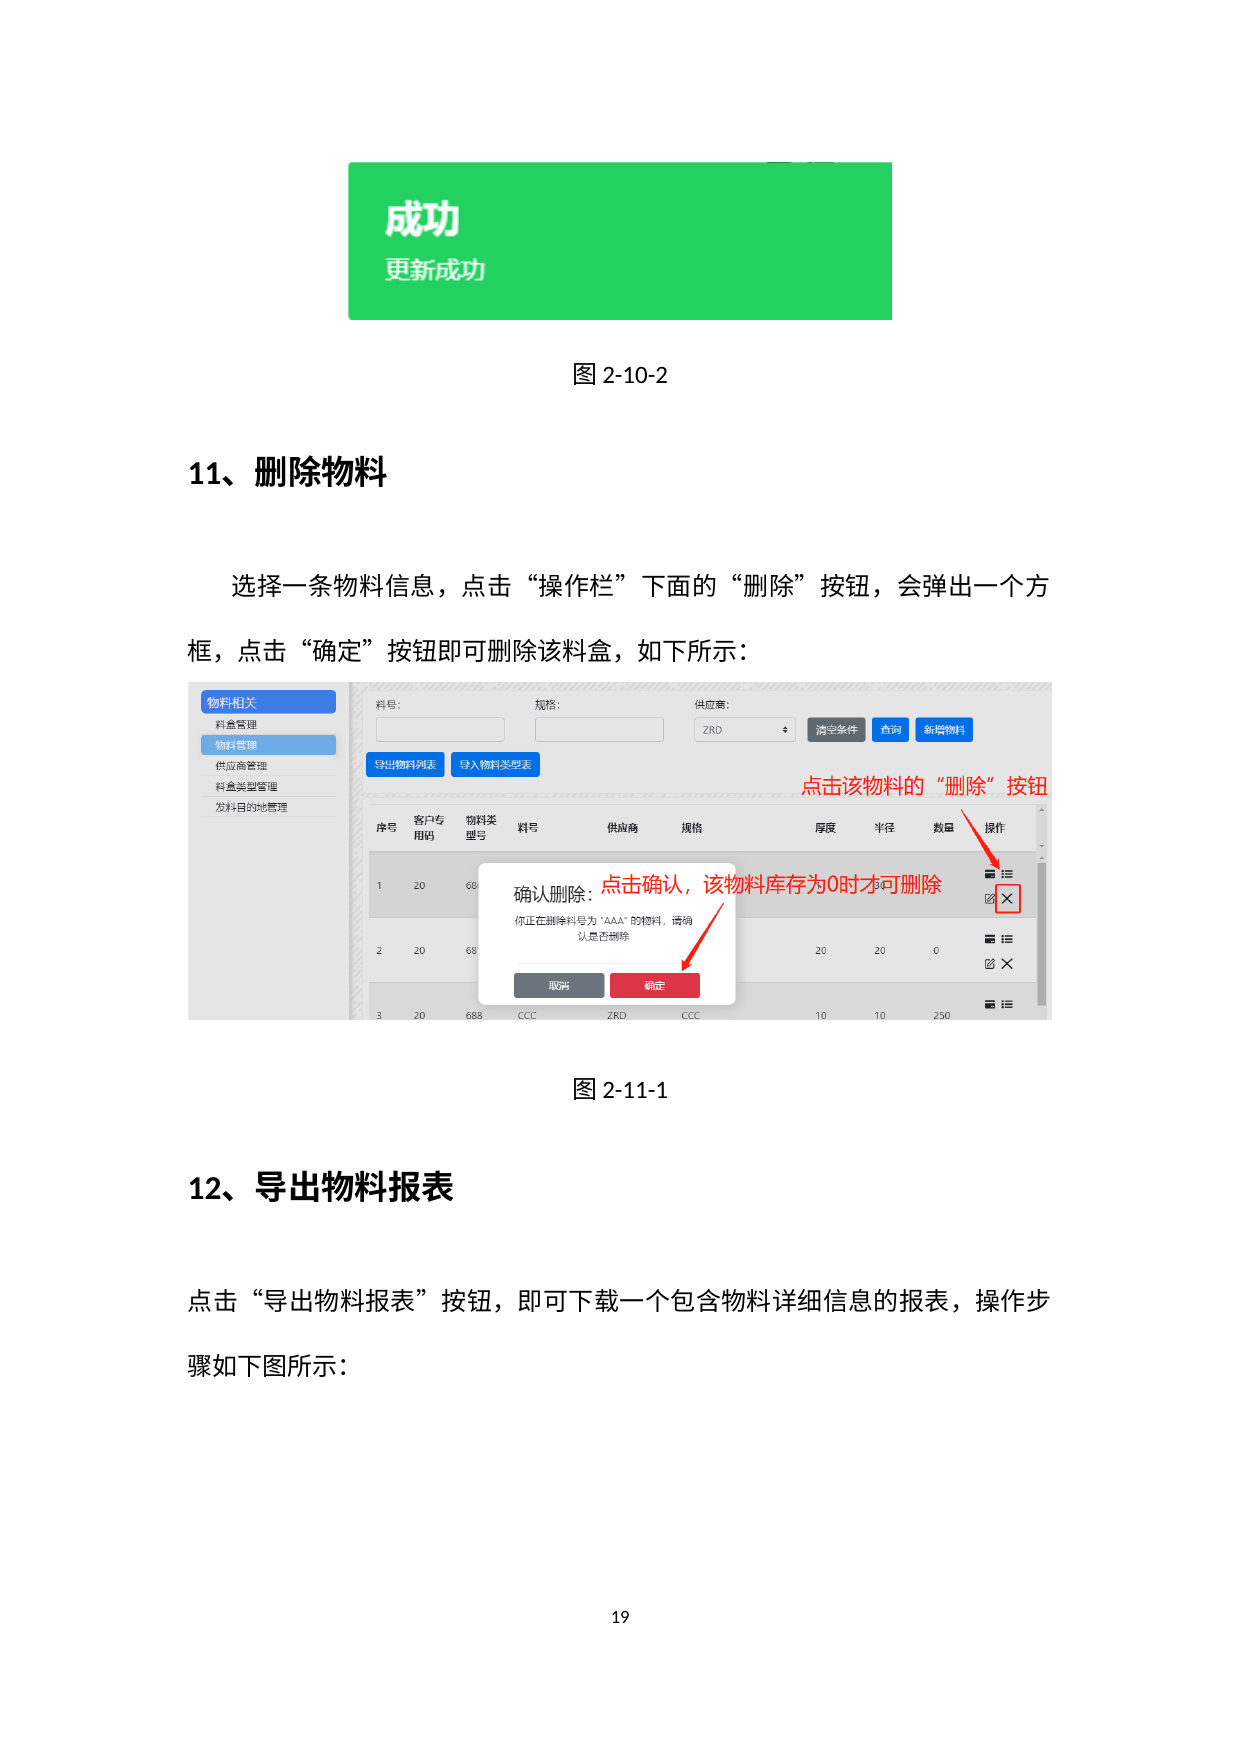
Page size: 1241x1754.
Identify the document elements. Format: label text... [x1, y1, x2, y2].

text 点击“导出物料报表”按钮，即可下载一个包含物料详细信息的报表，操作步骤如下图所示： [187, 1267, 1053, 1397]
text 图2-11-1 [187, 1055, 1053, 1120]
text 选择一条物料信息，点击“操作栏”下面的“删除”按钮，会弹出一个方框，点击“确定”按钮即可删除该料盒，如下所示： [187, 552, 1053, 682]
subtitle 12、导出物料报表 [187, 1152, 1053, 1217]
text 图2-10-2 [187, 340, 1053, 405]
subtitle 11、删除物料 [187, 437, 1053, 502]
picture [348, 162, 892, 320]
picture [188, 682, 1052, 1020]
